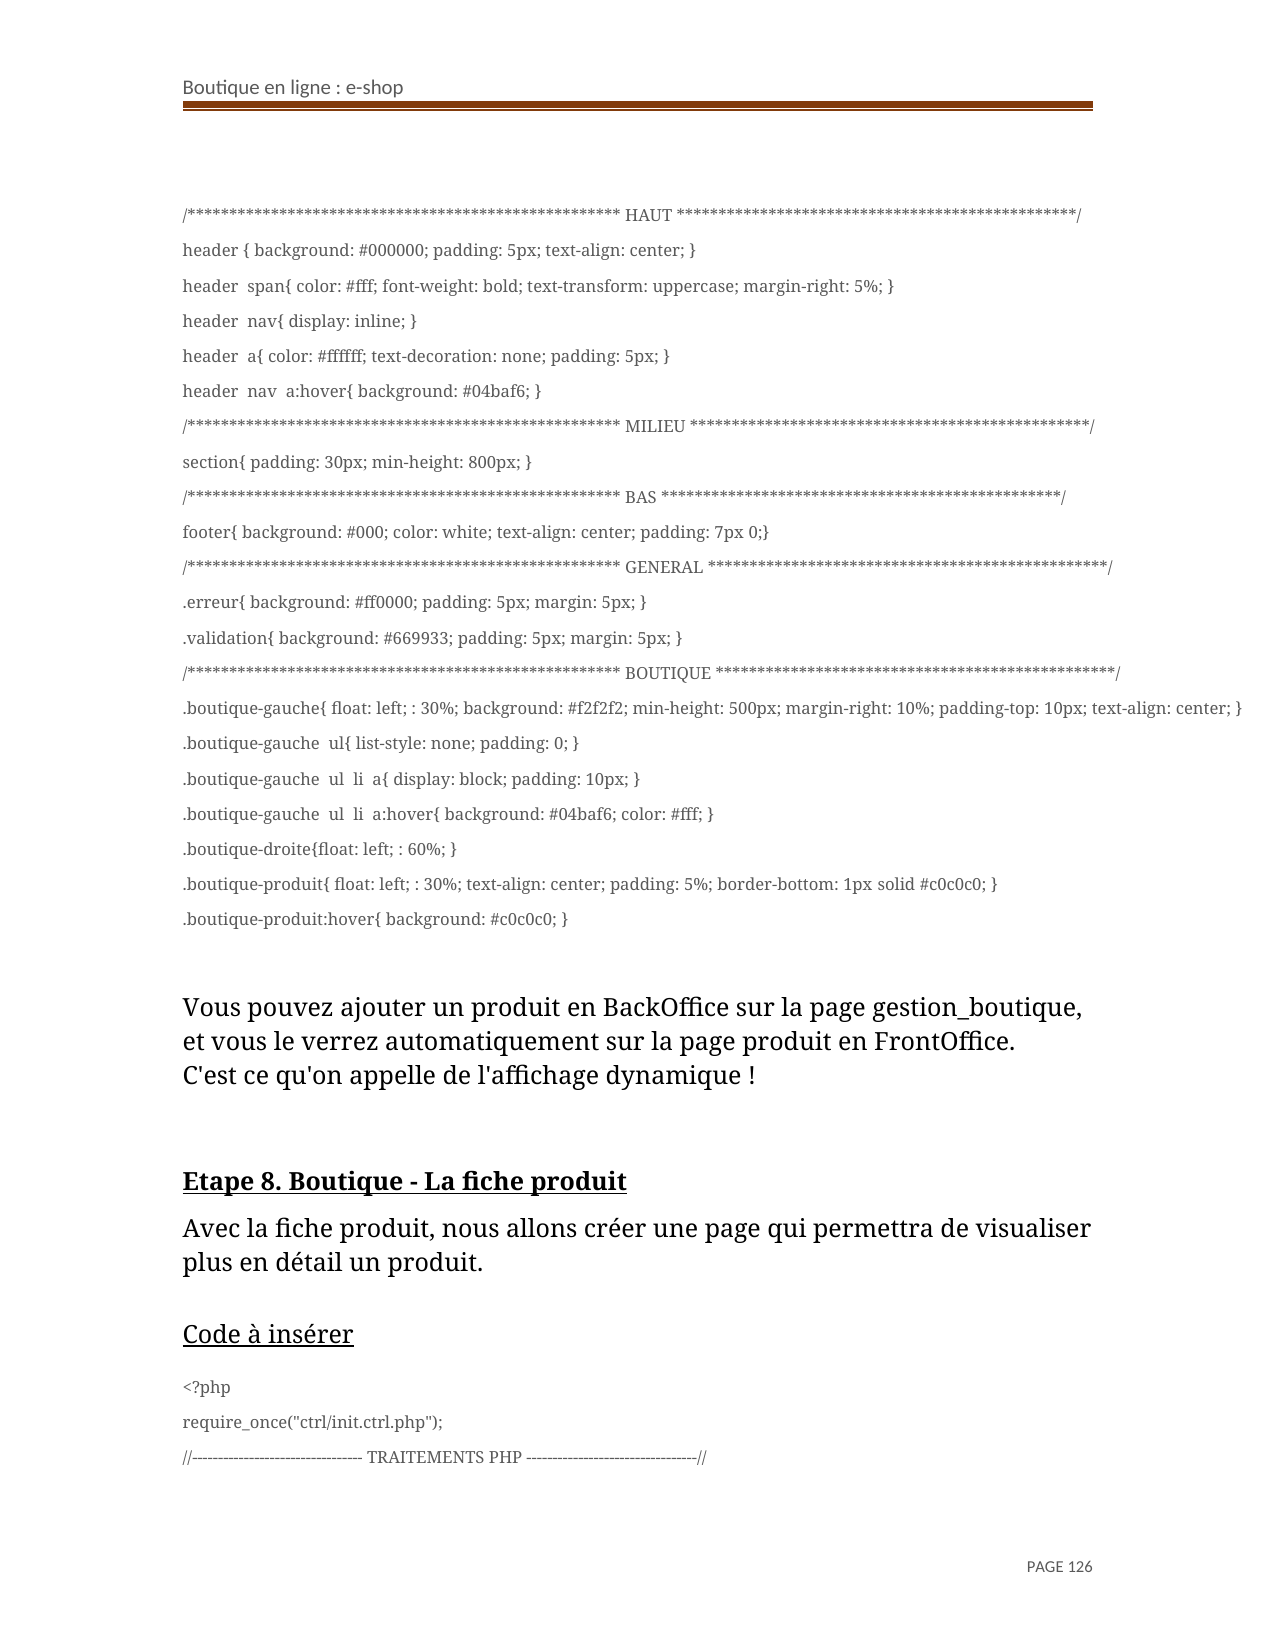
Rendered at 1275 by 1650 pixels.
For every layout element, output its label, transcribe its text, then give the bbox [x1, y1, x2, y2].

text Vous pouvez ajouter un produit en BackOffice sur la page gestion_boutique, et vous le verrez automatiquement sur la page produit en FrontOffice. C'est ce qu'on appelle de l'affichage dynamique ! [182, 956, 1093, 1151]
text Code à insérer [182, 1316, 1093, 1351]
text Avec la fiche produit, nous allons créer une page qui permettra de visualiser plus en détail un produit. [182, 1210, 1093, 1304]
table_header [183, 191, 1275, 943]
text Etape 8. Boutique - La fiche produit [182, 1164, 1093, 1198]
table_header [183, 1363, 1275, 1481]
